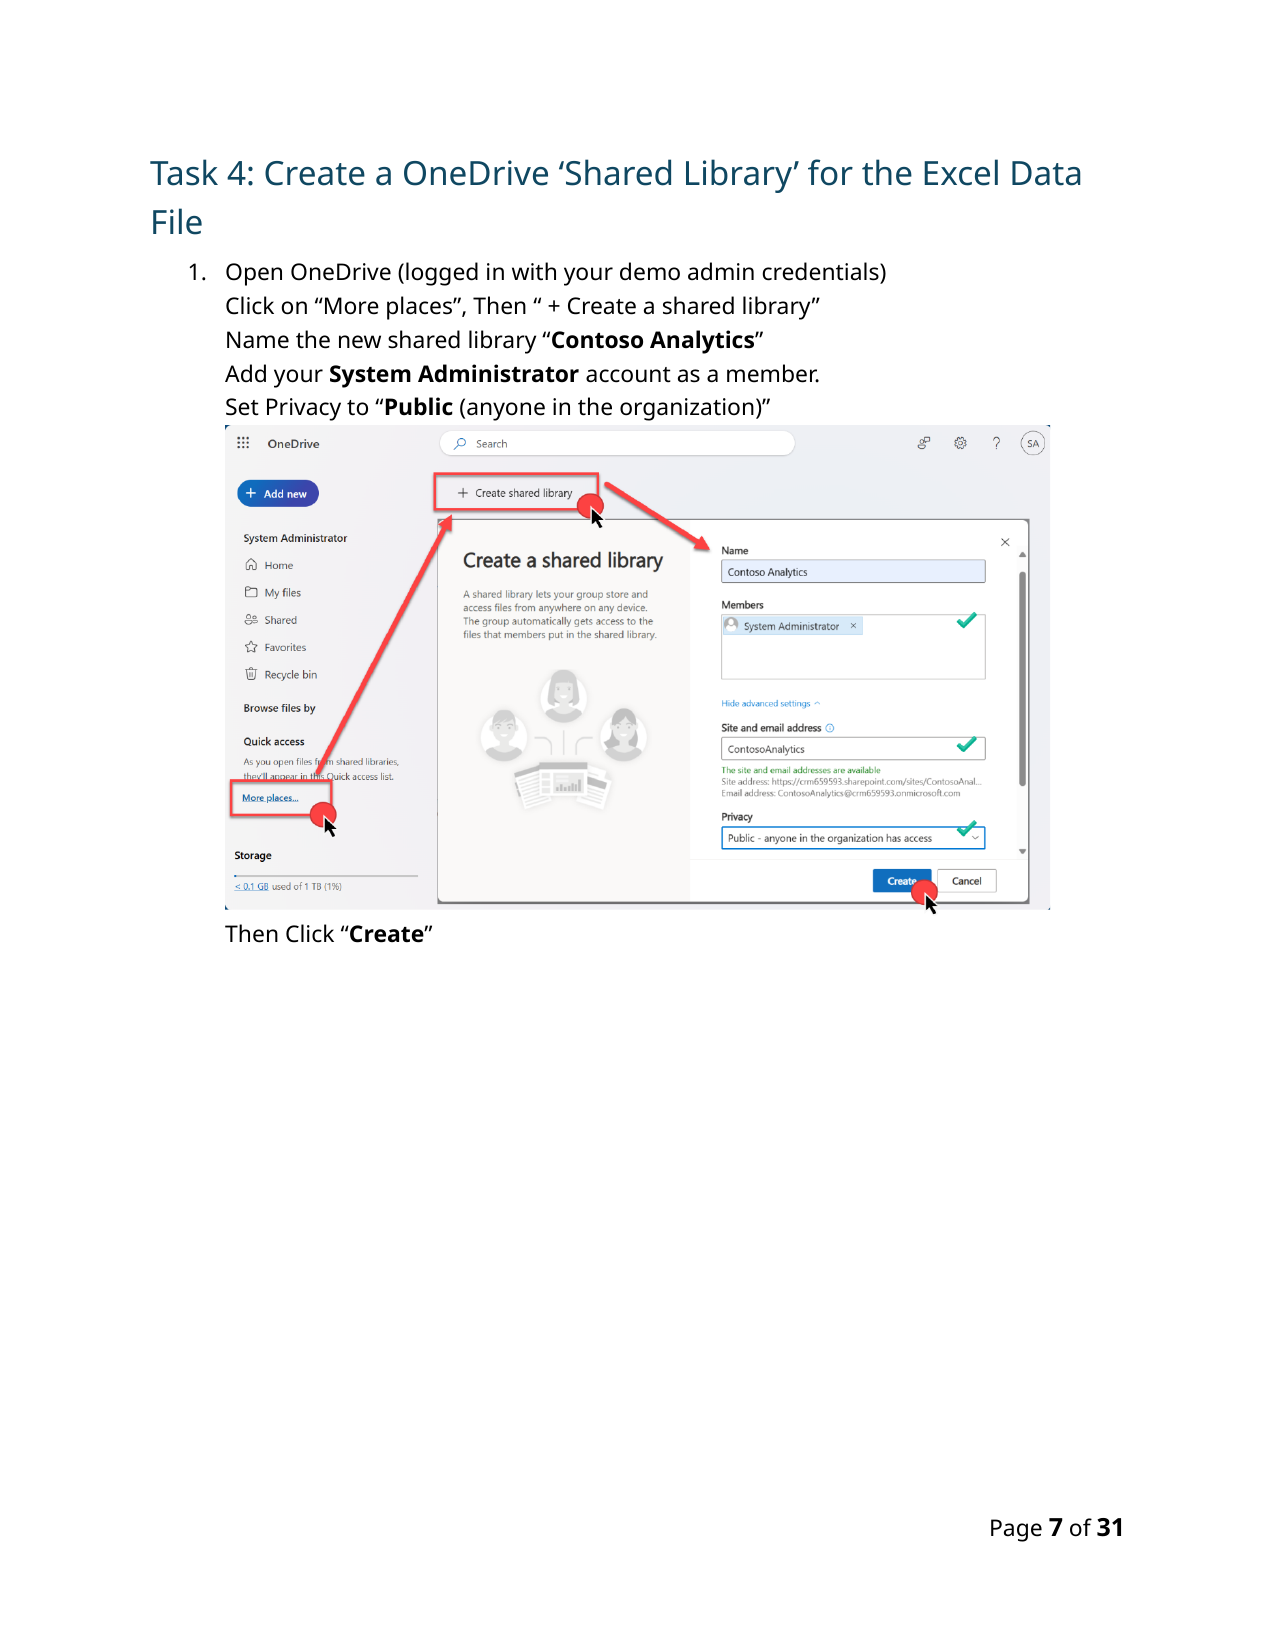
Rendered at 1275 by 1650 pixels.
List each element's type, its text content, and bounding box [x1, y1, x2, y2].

subtitle Task 4: Create a OneDrive ‘Shared Library’ for the Excel Data File [150, 150, 1125, 244]
picture [225, 425, 1050, 916]
